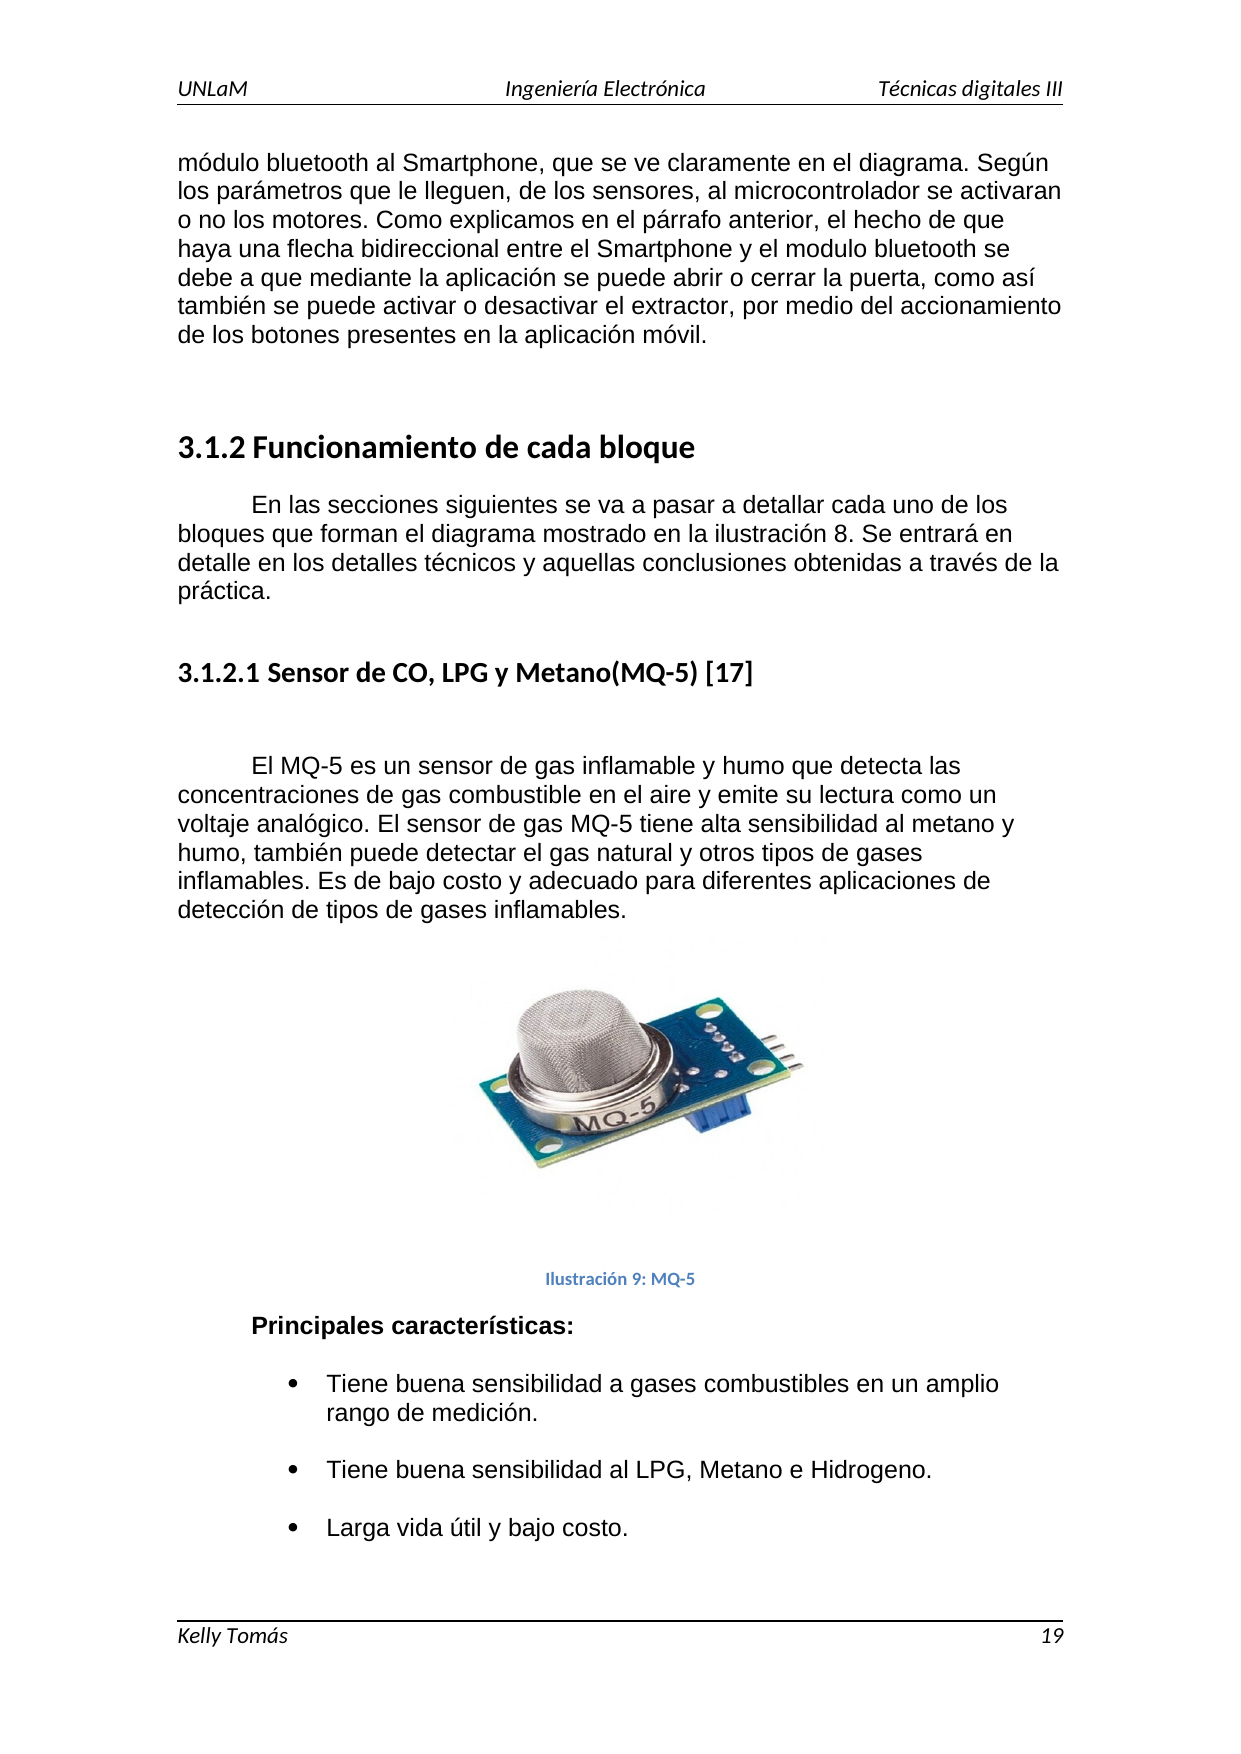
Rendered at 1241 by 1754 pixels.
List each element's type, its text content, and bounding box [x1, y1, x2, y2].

picture [442, 923, 828, 1225]
list Tiene buena sensibilidad al LPG, Metano e Hidrogeno. [288, 1455, 1063, 1484]
list Tiene buena sensibilidad a gases combustibles en un amplio rango de medición. [288, 1369, 1063, 1426]
text Principales características: [177, 1311, 1063, 1340]
list Larga vida útil y bajo costo. [288, 1513, 1063, 1542]
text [177, 148, 1063, 349]
subtitle Funcionamiento de cada bloque [177, 427, 1063, 467]
text El MQ-5 es un sensor de gas inflamable y humo que detecta las concentraciones de gas combustible en el aire y emite su lectura como un voltaje analógico. El sensor de gas MQ-5 tiene alta sensibilidad al metano y humo, también puede detectar el gas natural y otros tipos de gases inflamables. Es de bajo costo y adecuado para diferentes aplicaciones de detección de tipos de gases inflamables. [177, 751, 1063, 924]
text En las secciones siguientes se va a pasar a detallar cada uno de los bloques que forman el diagrama mostrado en la ilustración 8. Se entrará en detalle en los detalles técnicos y aquellas conclusiones obtenidas a través de la práctica. [177, 490, 1063, 605]
subtitle Sensor de CO, LPG y Metano(MQ-5) [17] [177, 654, 1063, 690]
